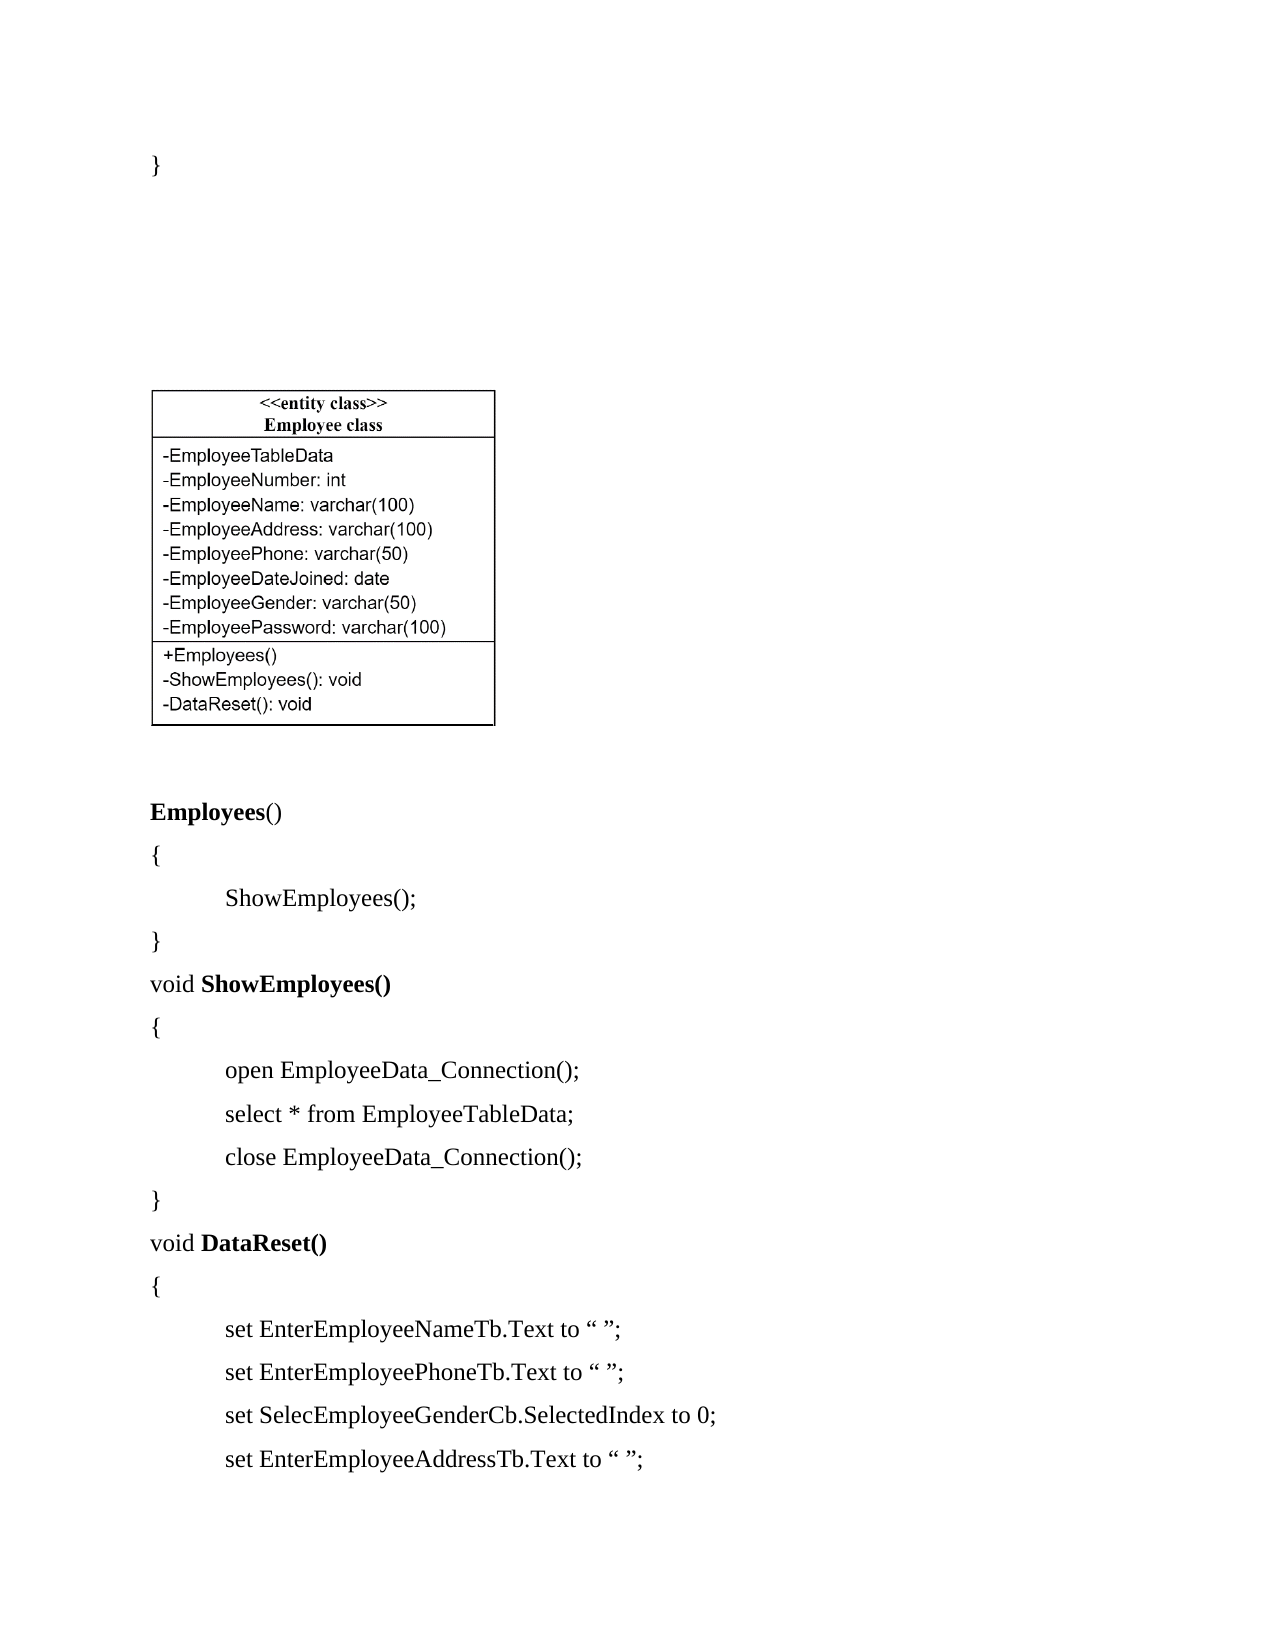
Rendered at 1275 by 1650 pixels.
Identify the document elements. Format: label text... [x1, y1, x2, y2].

text void ShowEmployees() [150, 969, 1125, 998]
text void DataReset() [150, 1228, 1125, 1257]
text { [150, 1012, 1125, 1041]
text Employees() [150, 797, 1125, 826]
text set EnterEmployeeNameTb.Text to “ ”; [150, 1314, 1125, 1343]
text } [150, 1185, 1125, 1214]
text { [150, 840, 1125, 869]
text close EmployeeData_Connection(); [150, 1142, 1125, 1171]
text select * from EmployeeTableData; [150, 1099, 1125, 1127]
text set EnterEmployeePhoneTb.Text to “ ”; [150, 1357, 1125, 1386]
picture [150, 388, 498, 726]
text open EmployeeData_Connection(); [150, 1056, 1125, 1084]
text ShowEmployees(); [150, 883, 1125, 912]
text { [150, 1271, 1125, 1300]
text set SelecEmployeeGenderCb.SelectedIndex to 0; [150, 1401, 1125, 1429]
text } [150, 926, 1125, 955]
text set EnterEmployeeAddressTb.Text to “ ”; [150, 1444, 1125, 1472]
text } [150, 150, 1125, 179]
